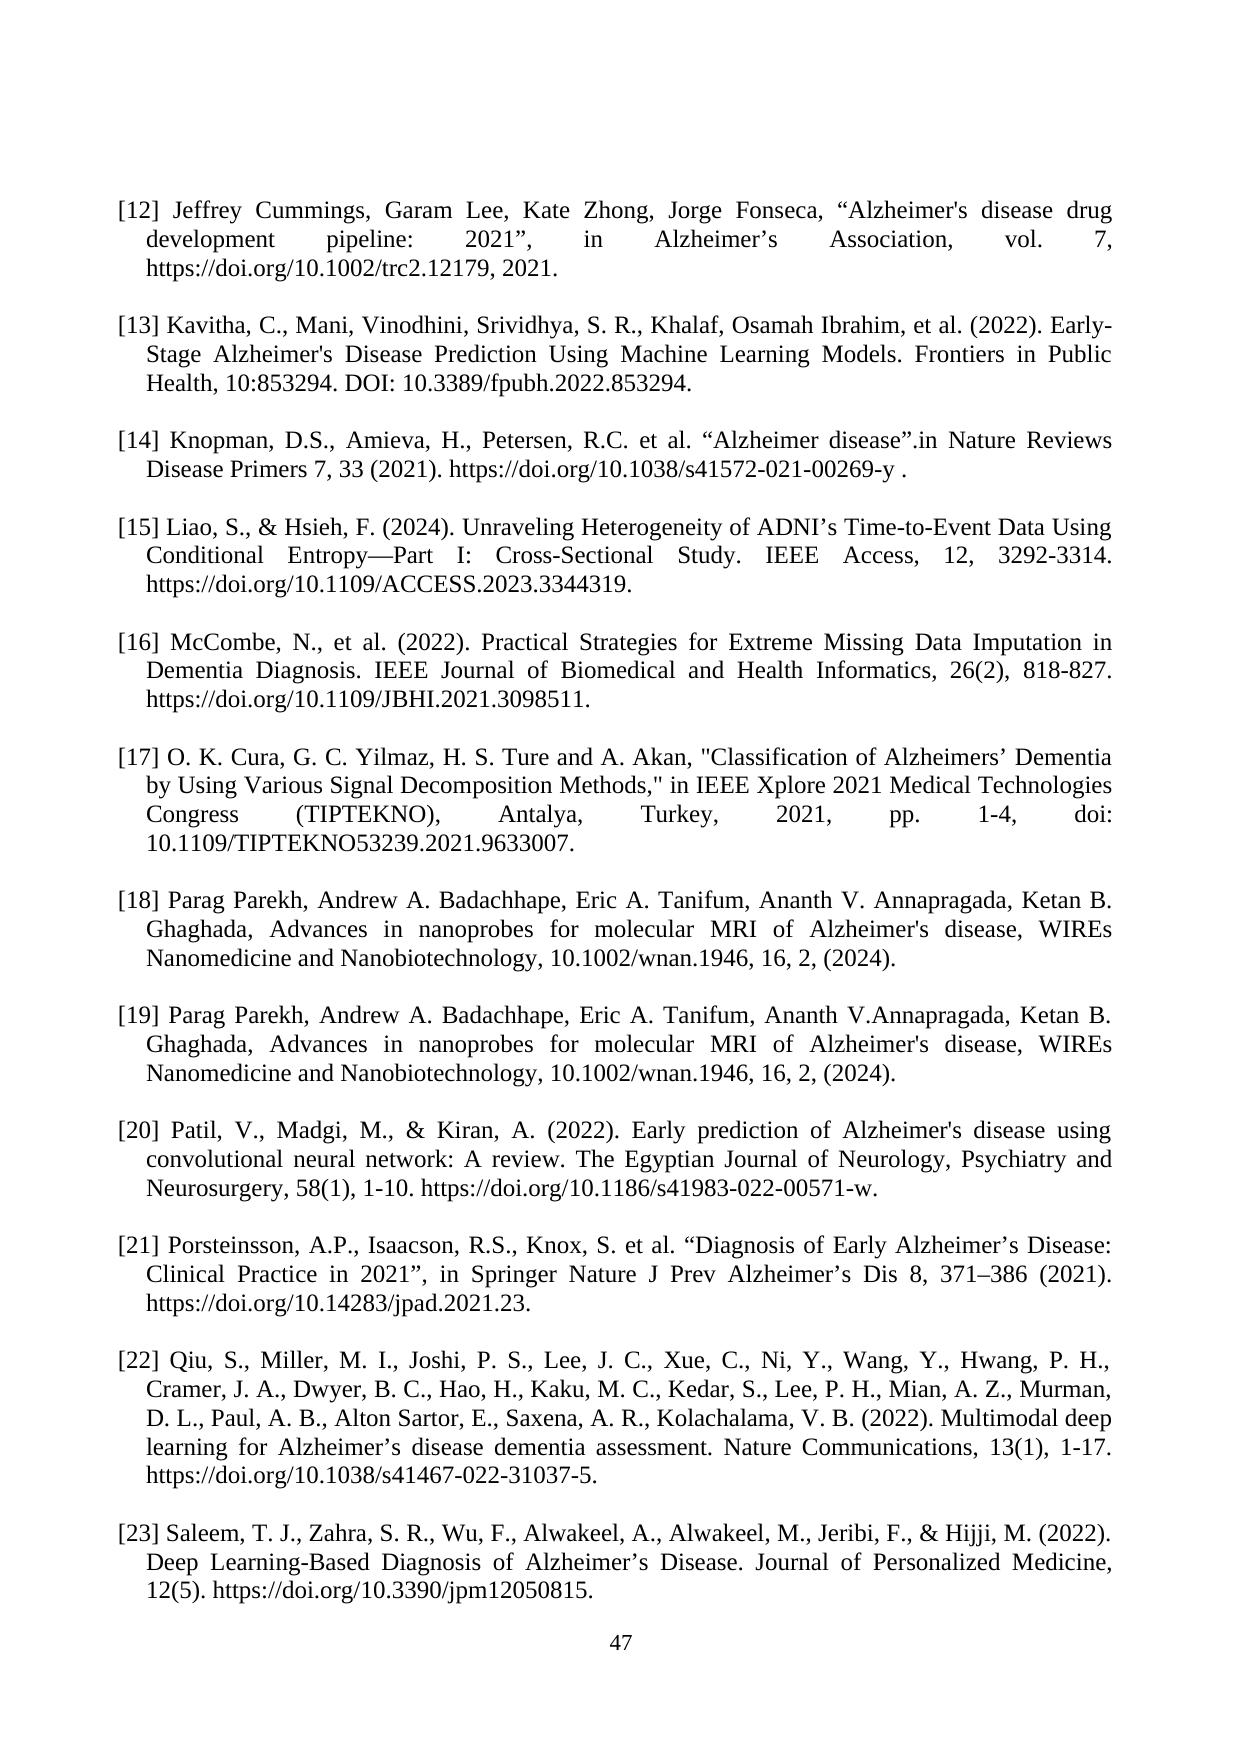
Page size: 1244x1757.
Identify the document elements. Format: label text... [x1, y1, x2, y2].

text [20] Patil, V., Madgi, M., & Kiran, A. (2022). Early prediction of Alzheimer's disease using convolutional neural network: A review. The Egyptian Journal of Neurology, Psychiatry and Neurosurgery, 58(1), 1-10. https://doi.org/10.1186/s41983-022-00571-w. [118, 1115, 1113, 1202]
text [21] Porsteinsson, A.P., Isaacson, R.S., Knox, S. et al. “Diagnosis of Early Alzheimer’s Disease: Clinical Practice in 2021”, in Springer Nature J Prev Alzheimer’s Dis 8, 371–386 (2021). https://doi.org/10.14283/jpad.2021.23. [118, 1230, 1113, 1317]
text [17] O. K. Cura, G. C. Yilmaz, H. S. Ture and A. Akan, "Classification of Alzheimers’ Dementia by Using Various Signal Decomposition Methods," in IEEE Xplore 2021 Medical Technologies Congress (TIPTEKNO), Antalya, Turkey, 2021, pp. 1-4, doi: 10.1109/TIPTEKNO53239.2021.9633007. [118, 742, 1113, 857]
text [12] Jeffrey Cummings, Garam Lee, Kate Zhong, Jorge Fonseca, “Alzheimer's disease drug development pipeline: 2021”, in Alzheimer’s Association, vol. 7, https://doi.org/10.1002/trc2.12179, 2021. [118, 195, 1113, 282]
text [14] Knopman, D.S., Amieva, H., Petersen, R.C. et al. “Alzheimer disease”.in Nature Reviews Disease Primers 7, 33 (2021). https://doi.org/10.1038/s41572-021-00269-y . [118, 425, 1113, 483]
text [19] Parag Parekh, Andrew A. Badachhape, Eric A. Tanifum, Ananth V.Annapragada, Ketan B. Ghaghada, Advances in nanoprobes for molecular MRI of Alzheimer's disease, WIREs Nanomedicine and Nanobiotechnology, 10.1002/wnan.1946, 16, 2, (2024). [118, 1000, 1113, 1087]
text [18] Parag Parekh, Andrew A. Badachhape, Eric A. Tanifum, Ananth V. Annapragada, Ketan B. Ghaghada, Advances in nanoprobes for molecular MRI of Alzheimer's disease, WIREs Nanomedicine and Nanobiotechnology, 10.1002/wnan.1946, 16, 2, (2024). [118, 885, 1113, 972]
text [22] Qiu, S., Miller, M. I., Joshi, P. S., Lee, J. C., Xue, C., Ni, Y., Wang, Y., Hwang, P. H., Cramer, J. A., Dwyer, B. C., Hao, H., Kaku, M. C., Kedar, S., Lee, P. H., Mian, A. Z., Murman, D. L., Paul, A. B., Alton Sartor, E., Saxena, A. R., Kolachalama, V. B. (2022). Multimodal deep learning for Alzheimer’s disease dementia assessment. Nature Communications, 13(1), 1-17. https://doi.org/10.1038/s41467-022-31037-5. [118, 1345, 1113, 1489]
text [15] Liao, S., & Hsieh, F. (2024). Unraveling Heterogeneity of ADNI’s Time-to-Event Data Using Conditional Entropy—Part I: Cross-Sectional Study. IEEE Access, 12, 3292-3314. https://doi.org/10.1109/ACCESS.2023.3344319. [118, 512, 1113, 598]
text [13] Kavitha, C., Mani, Vinodhini, Srividhya, S. R., Khalaf, Osamah Ibrahim, et al. (2022). Early-Stage Alzheimer's Disease Prediction Using Machine Learning Models. Frontiers in Public Health, 10:853294. DOI: 10.3389/fpubh.2022.853294. [118, 310, 1113, 397]
text [16] McCombe, N., et al. (2022). Practical Strategies for Extreme Missing Data Imputation in Dementia Diagnosis. IEEE Journal of Biomedical and Health Informatics, 26(2), 818-827. https://doi.org/10.1109/JBHI.2021.3098511. [118, 627, 1113, 713]
text [23] Saleem, T. J., Zahra, S. R., Wu, F., Alwakeel, A., Alwakeel, M., Jeribi, F., & Hijji, M. (2022). Deep Learning-Based Diagnosis of Alzheimer’s Disease. Journal of Personalized Medicine, 12(5). https://doi.org/10.3390/jpm12050815. [118, 1518, 1113, 1604]
